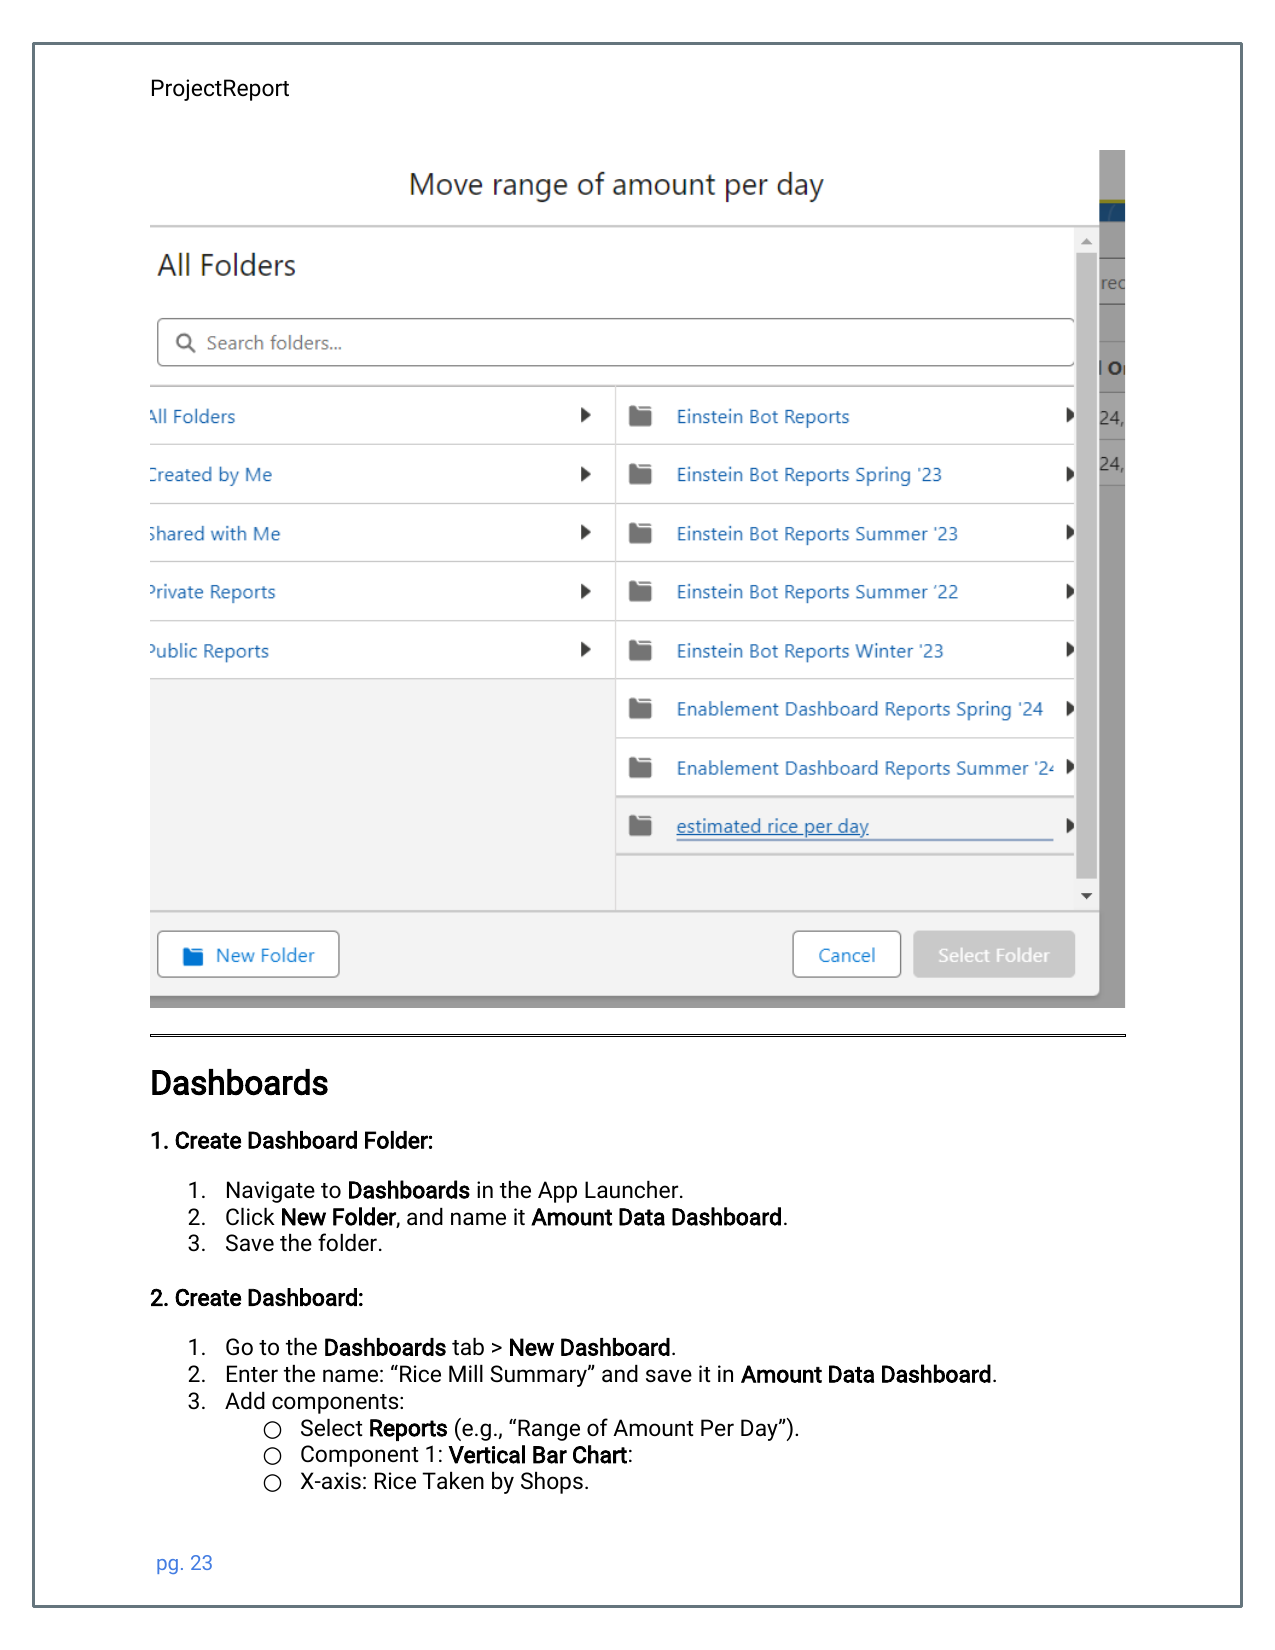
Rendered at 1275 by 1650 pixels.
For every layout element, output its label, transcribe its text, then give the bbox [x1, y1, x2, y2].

text 2. Create Dashboard: [150, 1284, 1125, 1311]
text 1. Create Dashboard Folder: [150, 1127, 1125, 1154]
list Enter the name: “Rice Mill Summary” and save it in Amount Data Dashboard. [187, 1361, 1125, 1388]
list Add components: [187, 1388, 1125, 1415]
list Navigate to Dashboards in the App Launcher. [187, 1177, 1125, 1204]
subtitle Dashboards [150, 1063, 1125, 1102]
list Click New Folder, and name it Amount Data Dashboard. [187, 1204, 1125, 1231]
list Component 1: Vertical Bar Chart: [262, 1442, 1125, 1468]
list Save the folder. [187, 1231, 1125, 1257]
list Select Reports (e.g., “Range of Amount Per Day”). [262, 1415, 1125, 1442]
list X-axis: Rice Taken by Shops. [262, 1468, 1125, 1495]
list Go to the Dashboards tab > New Dashboard. [187, 1334, 1125, 1361]
picture [150, 150, 1125, 1008]
